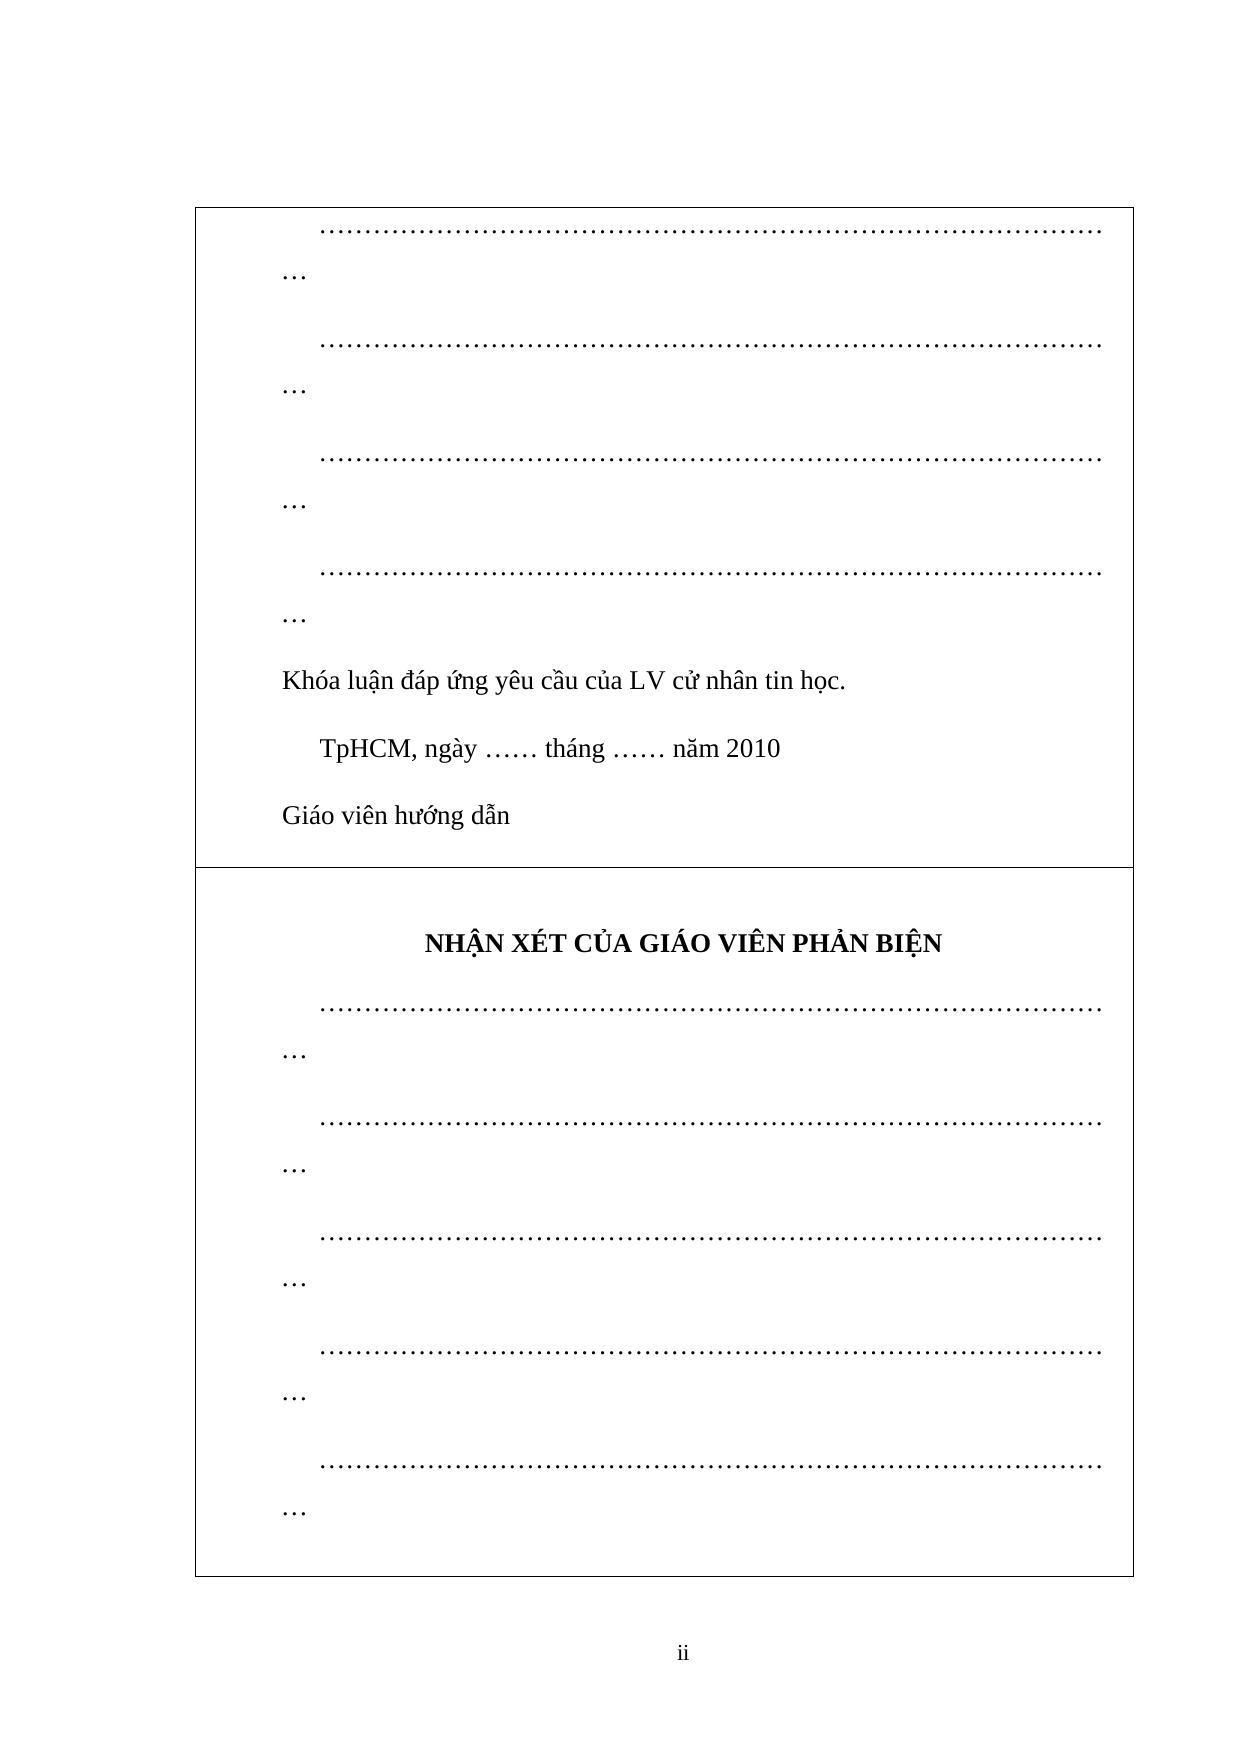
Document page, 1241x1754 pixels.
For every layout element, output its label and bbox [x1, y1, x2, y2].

table_cell [196, 868, 1133, 1576]
table_header [196, 208, 1133, 867]
